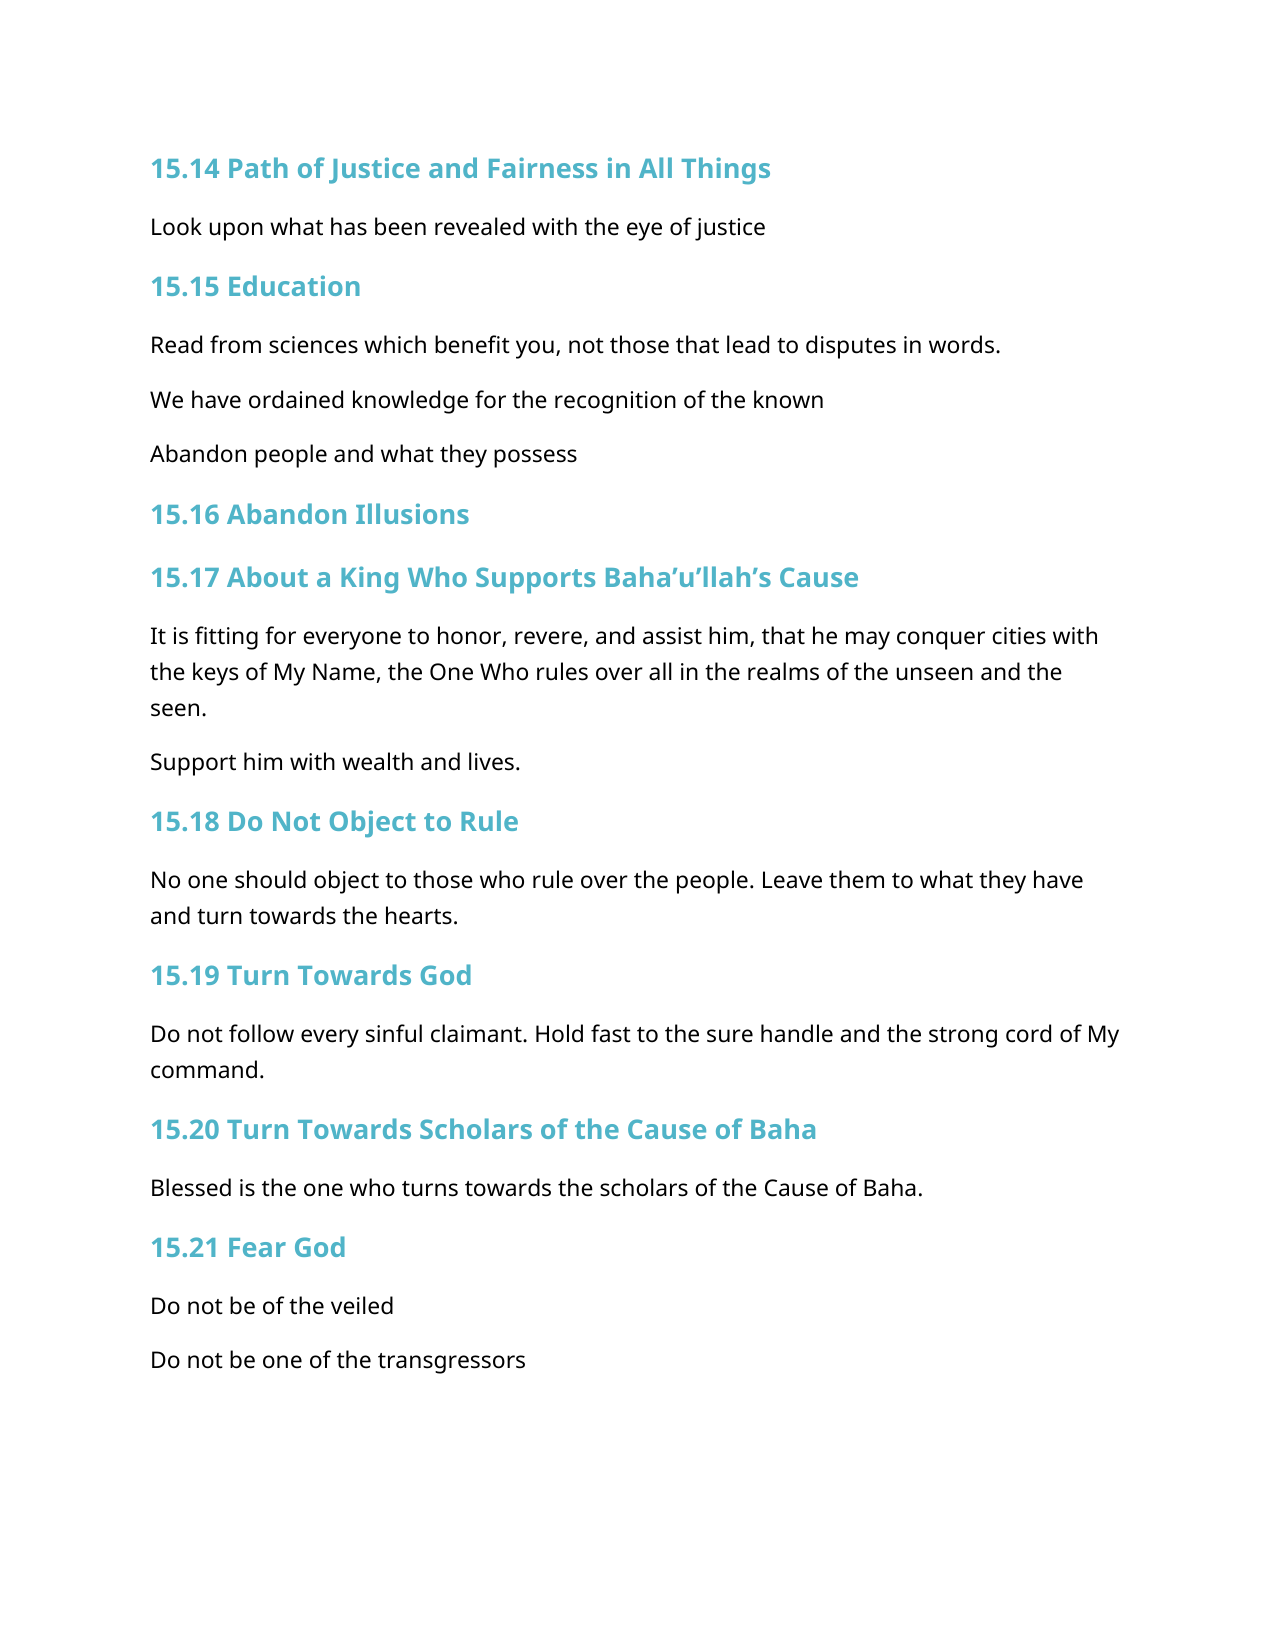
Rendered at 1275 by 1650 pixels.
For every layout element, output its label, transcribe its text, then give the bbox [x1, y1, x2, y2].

text Do not follow every sinful claimant. Hold fast to the sure handle and the strong cord of My command. [150, 1018, 1125, 1085]
text Read from sciences which benefit you, not those that lead to disputes in words. [150, 329, 1125, 360]
subtitle 15.16 Abandon Illusions [150, 495, 1125, 532]
text Do not be of the veiled [150, 1290, 1125, 1321]
subtitle 15.17 About a King Who Supports Baha’u’llah’s Cause [150, 558, 1125, 595]
text We have ordained knowledge for the recognition of the known [150, 384, 1125, 415]
text Blessed is the one who turns towards the scholars of the Cause of Baha. [150, 1172, 1125, 1203]
text Abandon people and what they possess [150, 438, 1125, 470]
subtitle 15.21 Fear God [150, 1228, 1125, 1265]
subtitle 15.18 Do Not Object to Rule [150, 803, 1125, 840]
text It is fitting for everyone to honor, revere, and assist him, that he may conquer cities with the keys of My Name, the One Who rules over all in the realms of the unseen and the seen. [150, 619, 1125, 723]
subtitle 15.14 Path of Justice and Fairness in All Things [150, 150, 1125, 187]
text No one should object to those who rule over the people. Leave them to what they have and turn towards the hearts. [150, 864, 1125, 931]
subtitle 15.20 Turn Towards Scholars of the Cause of Baha [150, 1111, 1125, 1147]
text Look upon what has been revealed with the eye of justice [150, 211, 1125, 242]
text Do not be one of the transgressors [150, 1344, 1125, 1376]
subtitle 15.19 Turn Towards God [150, 957, 1125, 994]
text Support him with wealth and lives. [150, 746, 1125, 777]
subtitle 15.15 Education [150, 268, 1125, 305]
